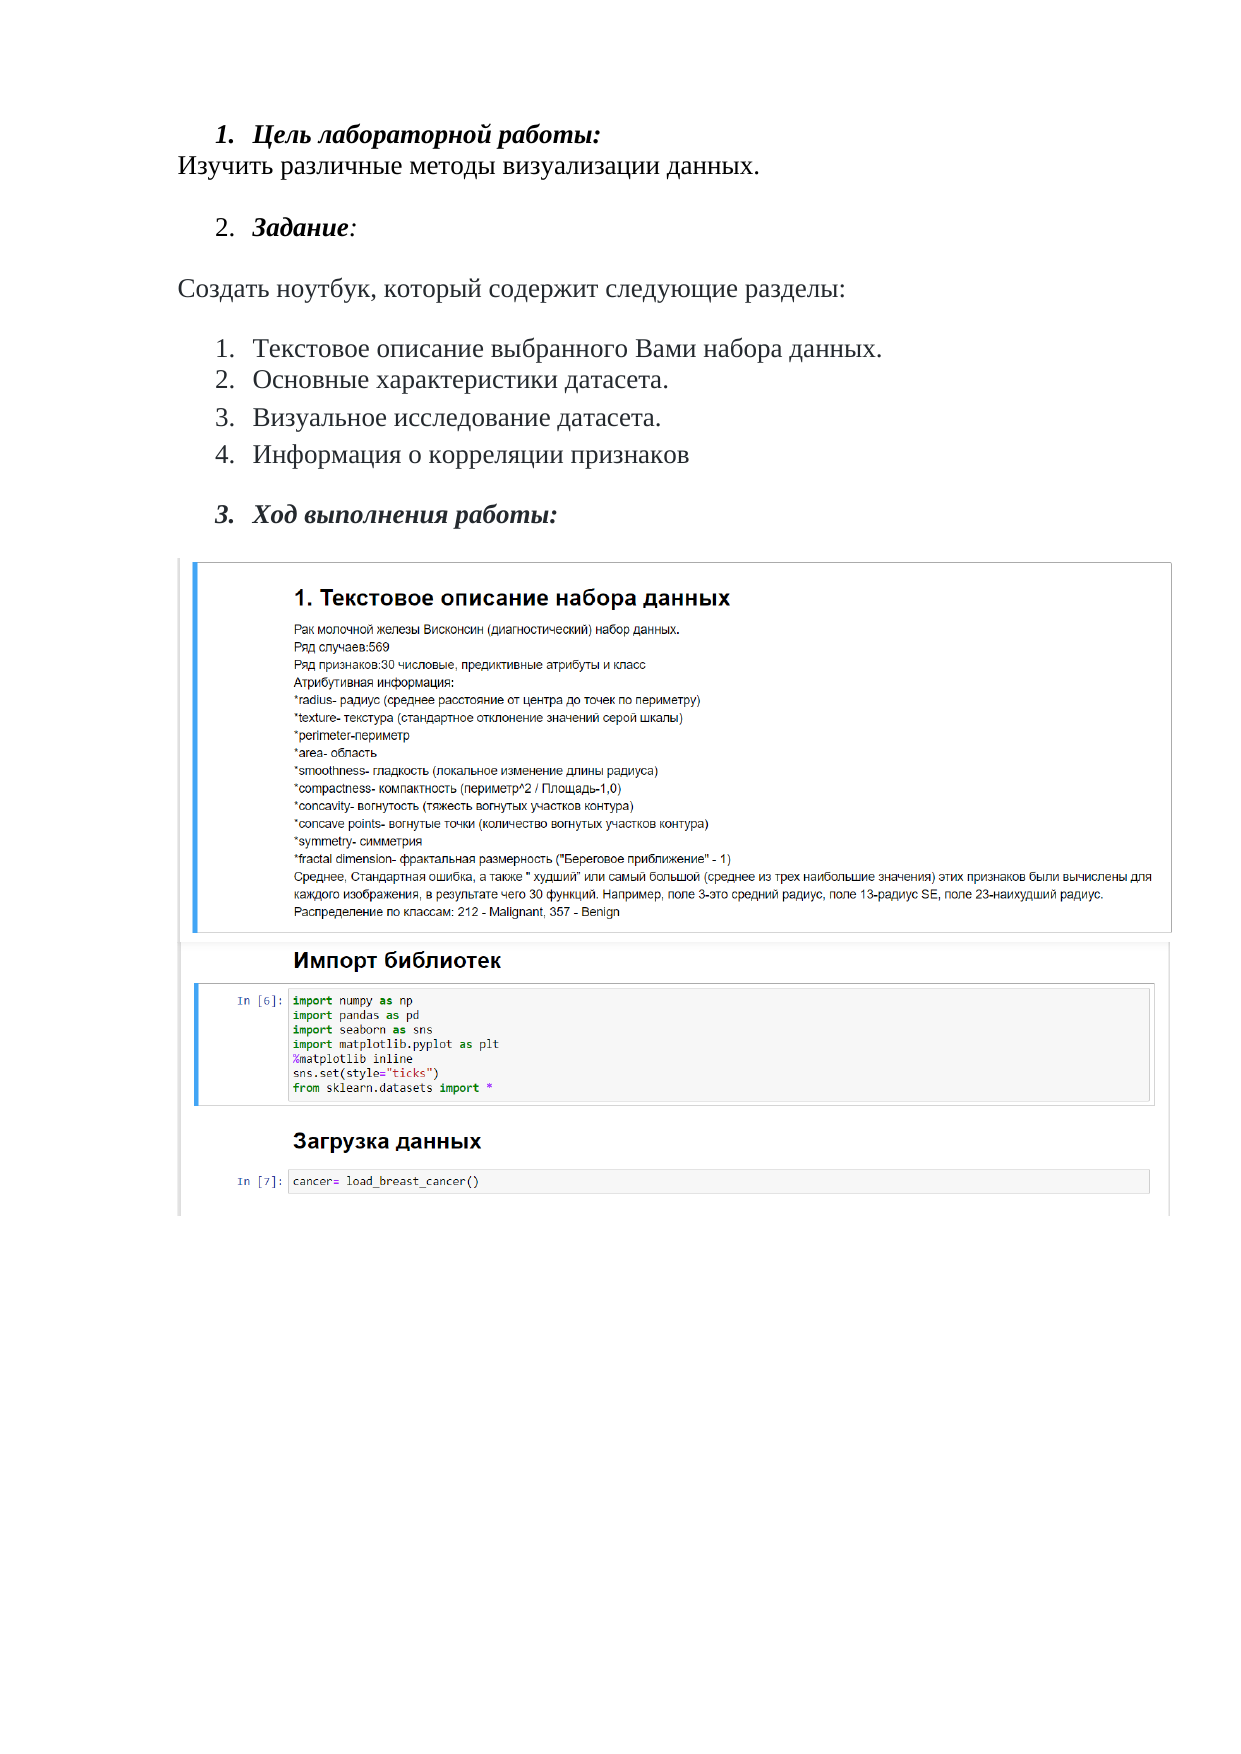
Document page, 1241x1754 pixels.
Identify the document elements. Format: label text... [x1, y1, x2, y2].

text Создать ноутбук, который содержит следующие разделы: [177, 272, 1152, 303]
list Цель лабораторной работы: [215, 118, 1152, 149]
list Текстовое описание выбранного Вами набора данных. [215, 332, 1152, 363]
text Изучить различные методы визуализации данных. [177, 149, 1152, 180]
picture [177, 558, 1180, 1216]
list Информация о корреляции признаков [215, 438, 1152, 469]
list Задание: [215, 212, 1152, 243]
list Основные характеристики датасета. [215, 363, 1152, 394]
list Ход выполнения работы: [215, 498, 1152, 529]
list Визуальное исследование датасета. [215, 401, 1152, 432]
